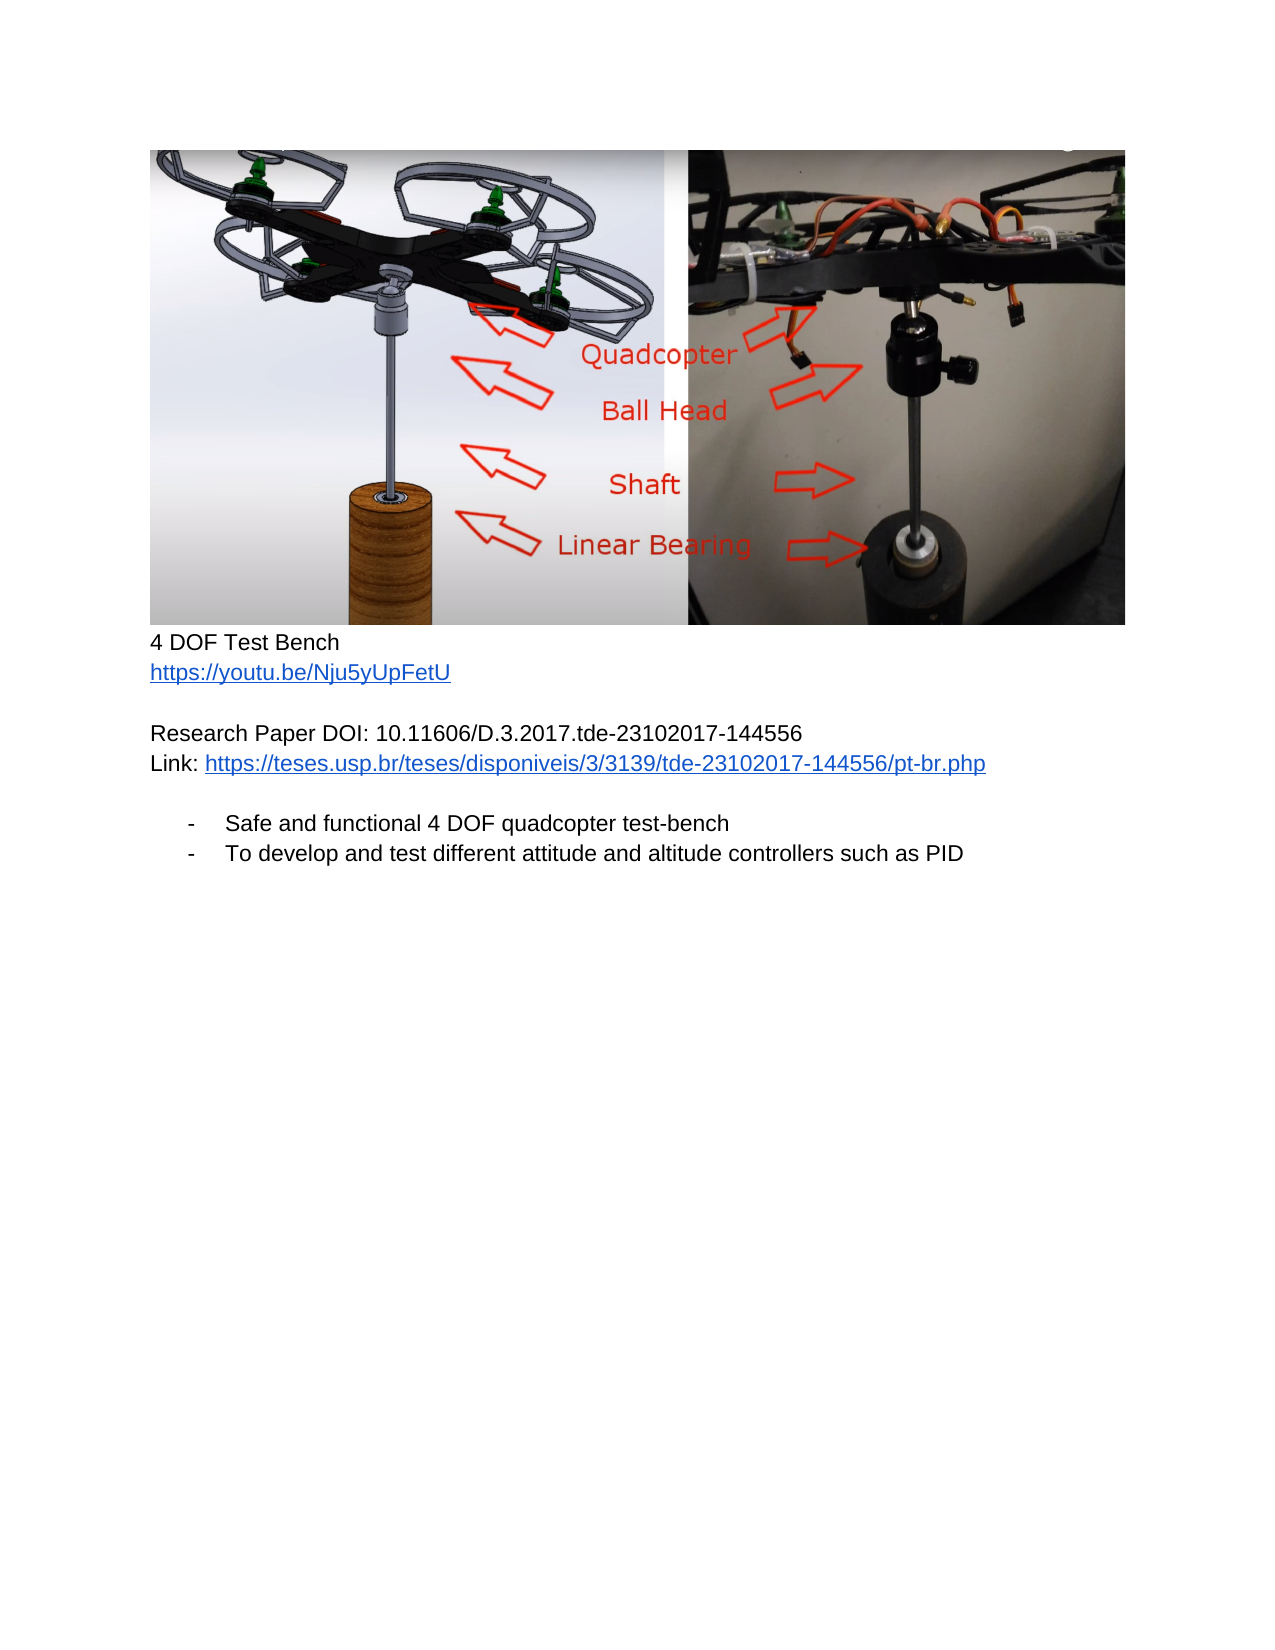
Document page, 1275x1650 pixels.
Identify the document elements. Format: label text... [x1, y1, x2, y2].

list Safe and functional 4 DOF quadcopter test-bench [187, 810, 1125, 836]
text 4 DOF Test Bench [150, 629, 1125, 655]
text https://youtu.be/Nju5yUpFetU [150, 659, 1125, 685]
text Research Paper DOI: 10.11606/D.3.2017.tde-23102017-144556 [150, 719, 1125, 746]
picture [150, 150, 1125, 625]
list To develop and test different attitude and altitude controllers such as PID [187, 840, 1125, 867]
text Link: https://teses.usp.br/teses/disponiveis/3/3139/tde-23102017-144556/pt-br.php [150, 750, 1125, 776]
